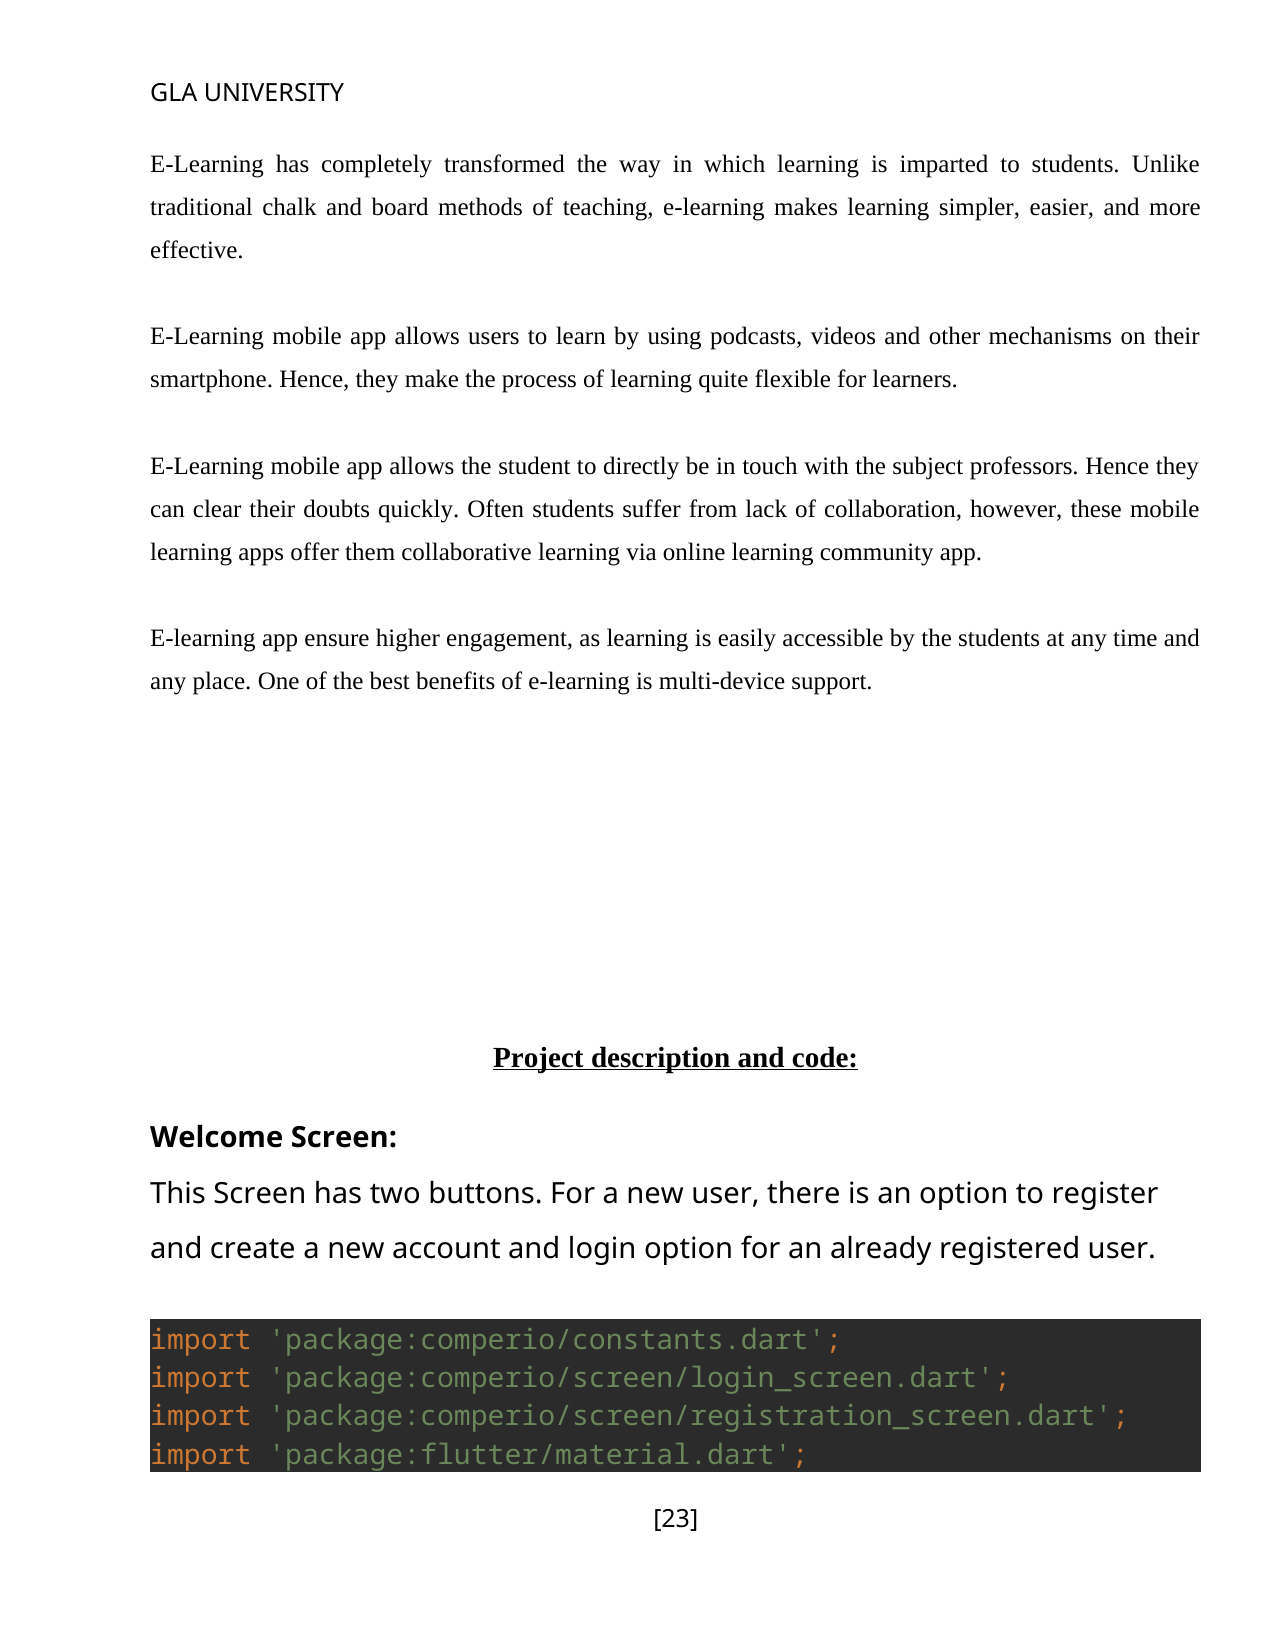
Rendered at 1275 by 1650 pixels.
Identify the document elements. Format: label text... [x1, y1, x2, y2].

text This Screen has two buttons. For a new user, there is an option to register and create a new account and login option for an already registered user. [150, 1172, 1201, 1267]
text Project description and code: [150, 1040, 1201, 1073]
text E-Learning has completely transformed the way in which learning is imparted to students. Unlike traditional chalk and board methods of teaching, e-learning makes learning simpler, easier, and more effective. [150, 149, 1201, 264]
text E-learning app ensure higher engagement, as learning is easily accessible by the students at any time and any place. One of the best benefits of e-learning is multi-device support. [150, 623, 1201, 695]
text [150, 1319, 1201, 1472]
text E-Learning mobile app allows the student to directly be in touch with the subject professors. Hence they can clear their doubts quickly. Often students suffer from lack of collaboration, however, these mobile learning apps offer them collaborative learning via online learning community app. [150, 451, 1201, 566]
text Welcome Screen: [150, 1117, 1201, 1156]
text E-Learning mobile app allows users to learn by using podcasts, videos and other mechanisms on their smartphone. Hence, they make the process of learning quite flexible for learners. [150, 321, 1201, 393]
